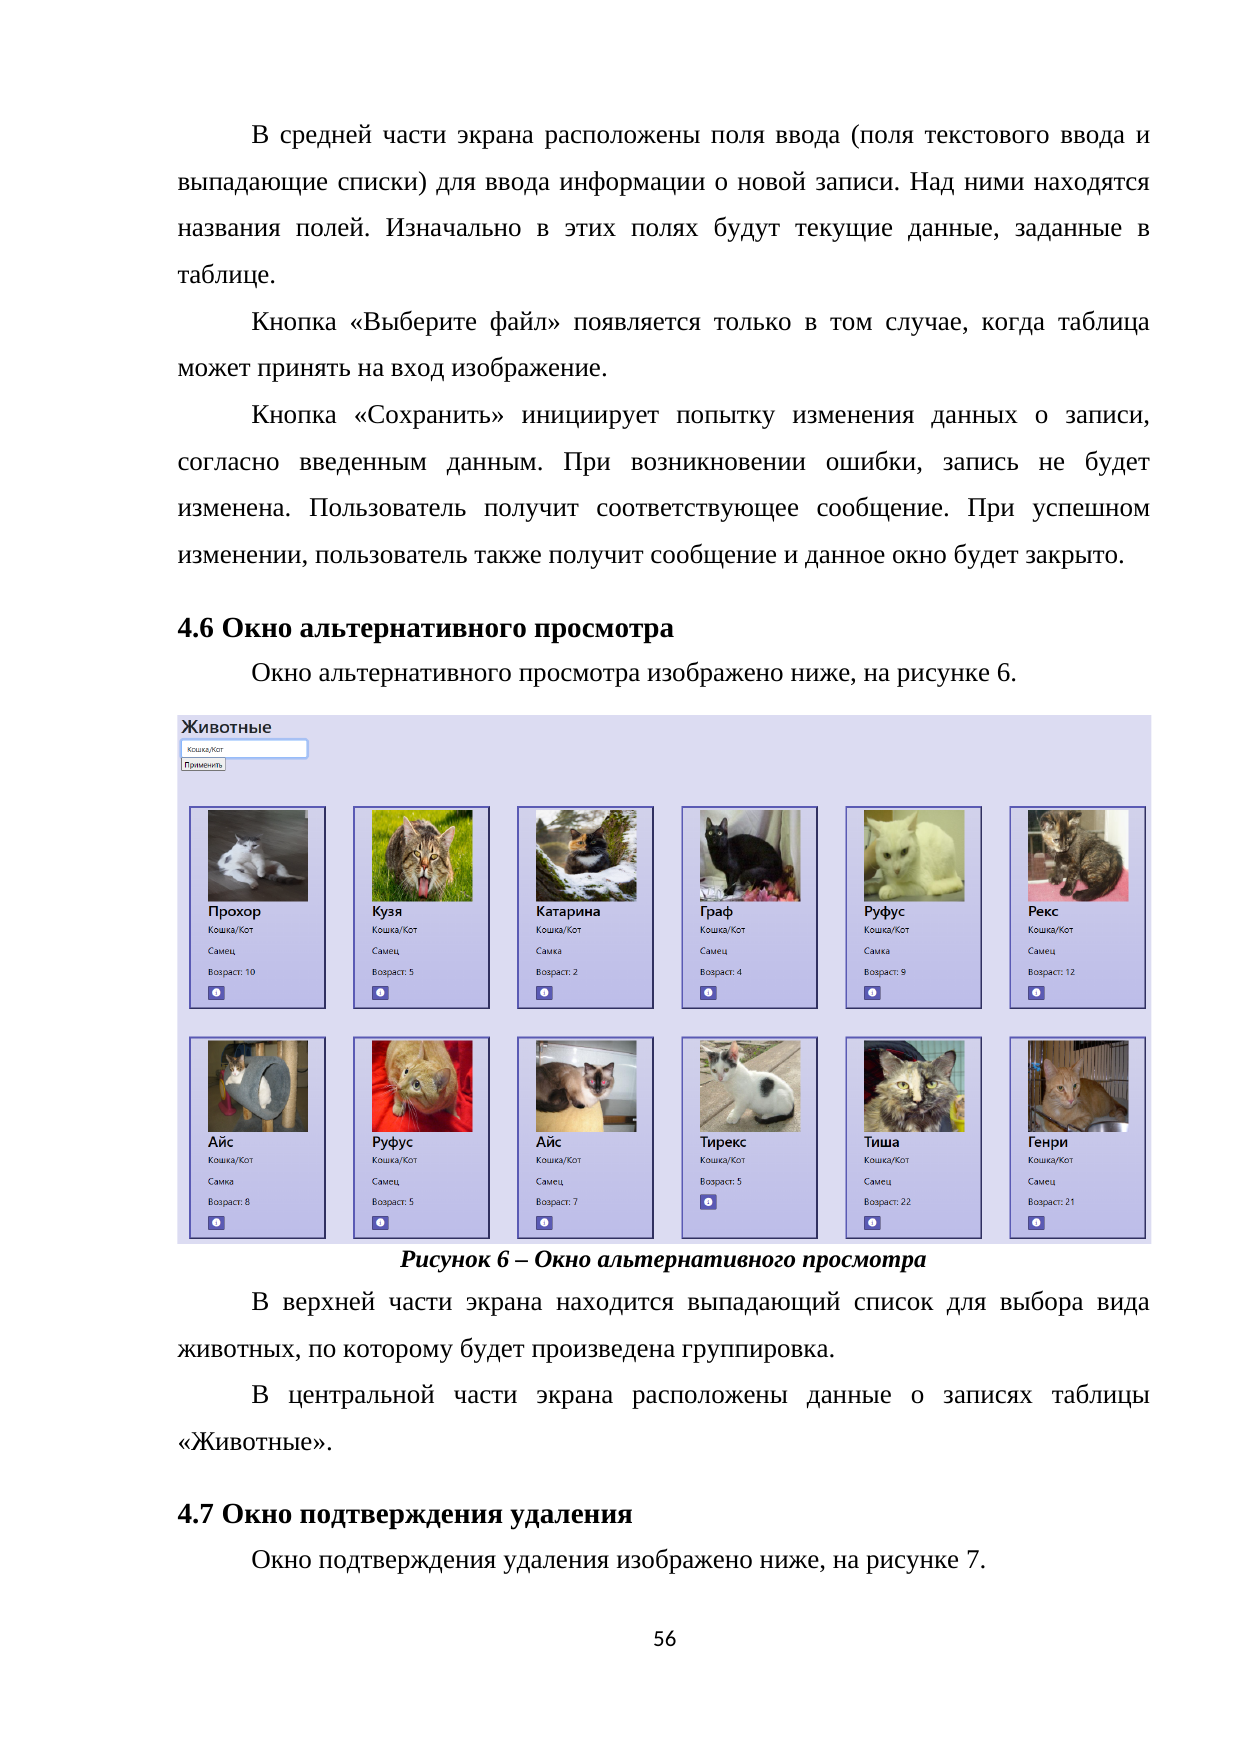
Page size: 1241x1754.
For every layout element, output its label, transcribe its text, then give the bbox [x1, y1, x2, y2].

text Кнопка «Сохранить» инициирует попытку изменения данных о записи, согласно введенным данным. При возникновении ошибки, запись не будет изменена. Пользователь получит соответствующее сообщение. При успешном изменении, пользователь также получит сообщение и данное окно будет закрыто. [177, 398, 1152, 569]
text Окно подтверждения удаления изображено ниже, на рисунке 7. [177, 1543, 1152, 1574]
picture [177, 715, 1152, 1244]
text В центральной части экрана расположены данные о записях таблицы «Животные». [177, 1378, 1152, 1456]
text Окно альтернативного просмотра изображено ниже, на рисунке 6. [177, 656, 1152, 687]
text В средней части экрана расположены поля ввода (поля текстового ввода и выпадающие списки) для ввода информации о новой записи. Над ними находятся названия полей. Изначально в этих полях будут текущие данные, заданные в таблице. [177, 118, 1152, 289]
text Кнопка «Выберите файл» появляется только в том случае, когда таблица может принять на вход изображение. [177, 305, 1152, 383]
text В верхней части экрана находится выпадающий список для выбора вида животных, по которому будет произведена группировка. [177, 1285, 1152, 1363]
text Рисунок 6 – Окно альтернативного просмотра [177, 1244, 1152, 1272]
list Окно подтверждения удаления [177, 1497, 1152, 1530]
list Окно альтернативного просмотра [177, 610, 1152, 643]
